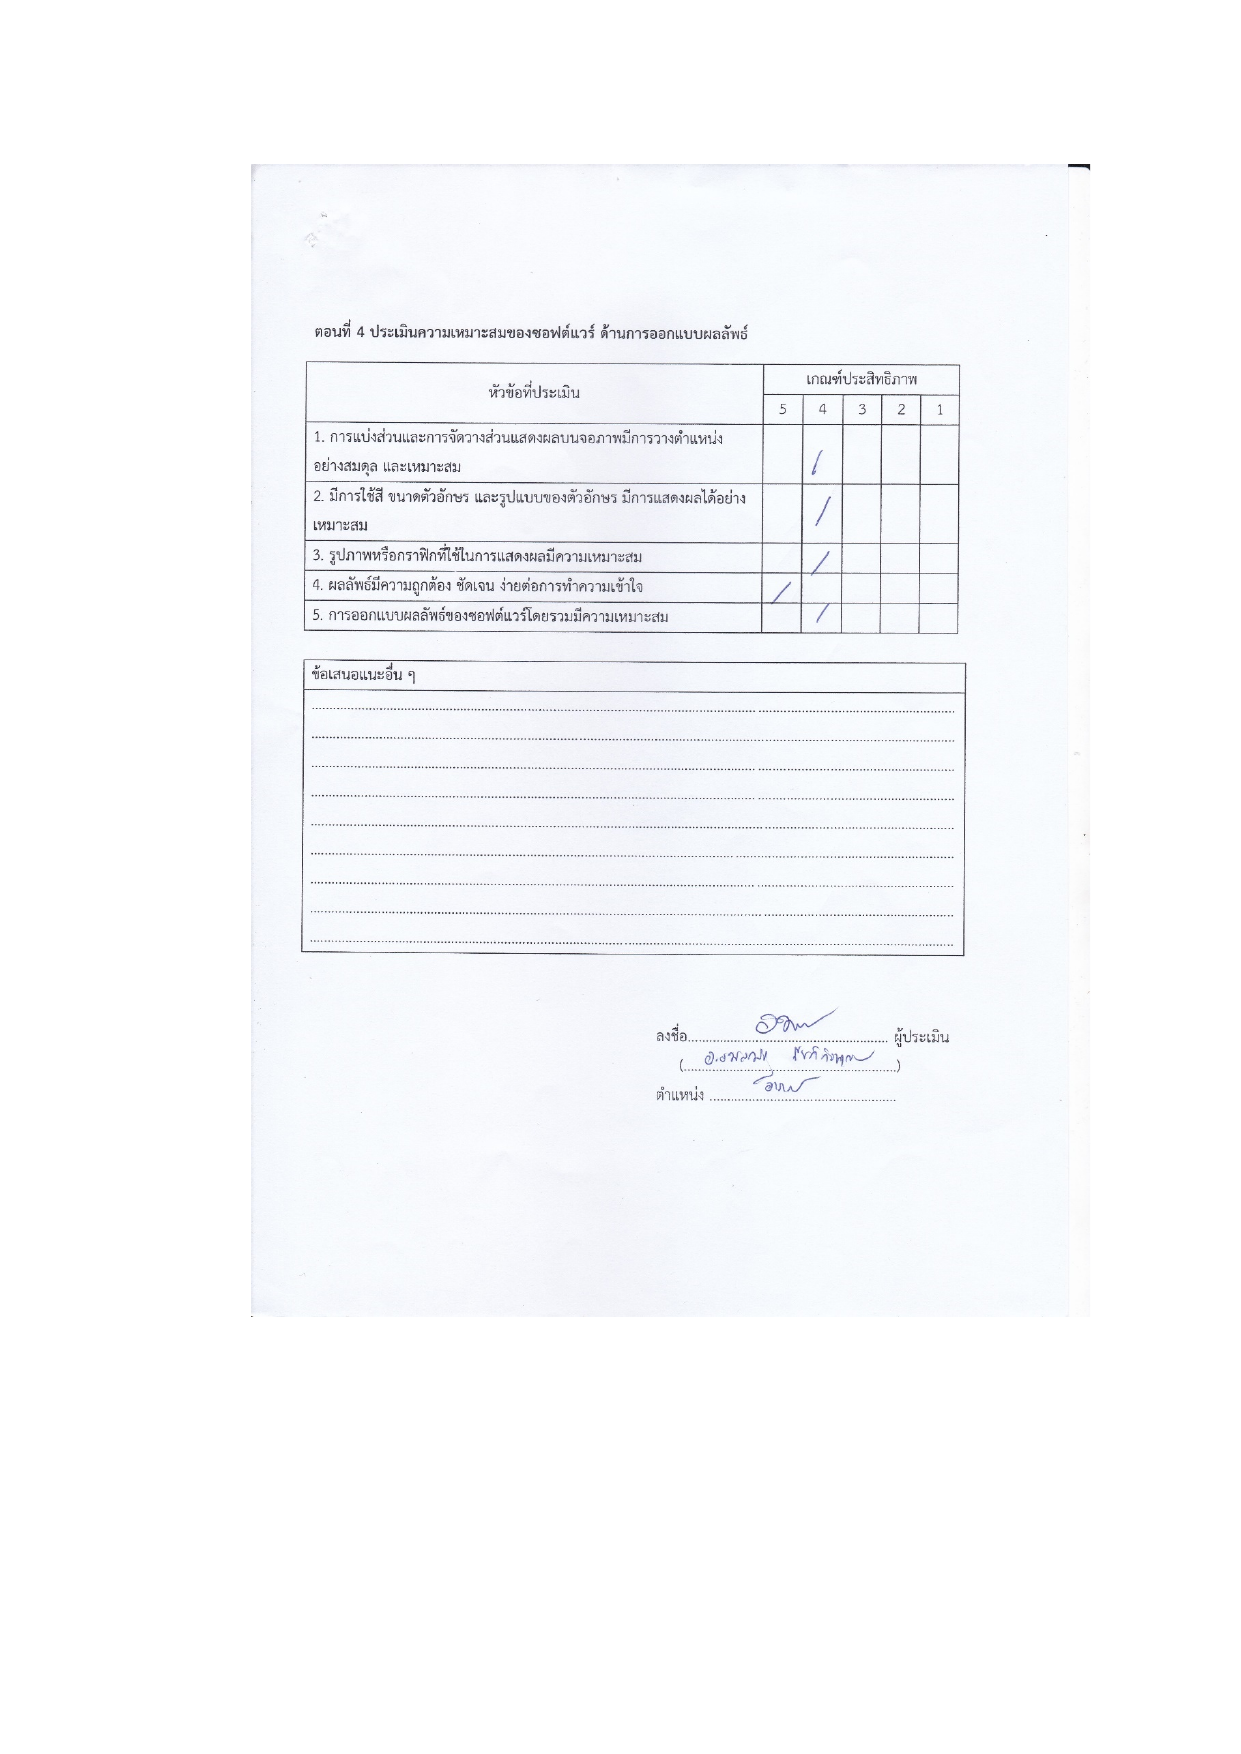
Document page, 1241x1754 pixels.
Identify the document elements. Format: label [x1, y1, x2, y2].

picture [251, 164, 1091, 1317]
